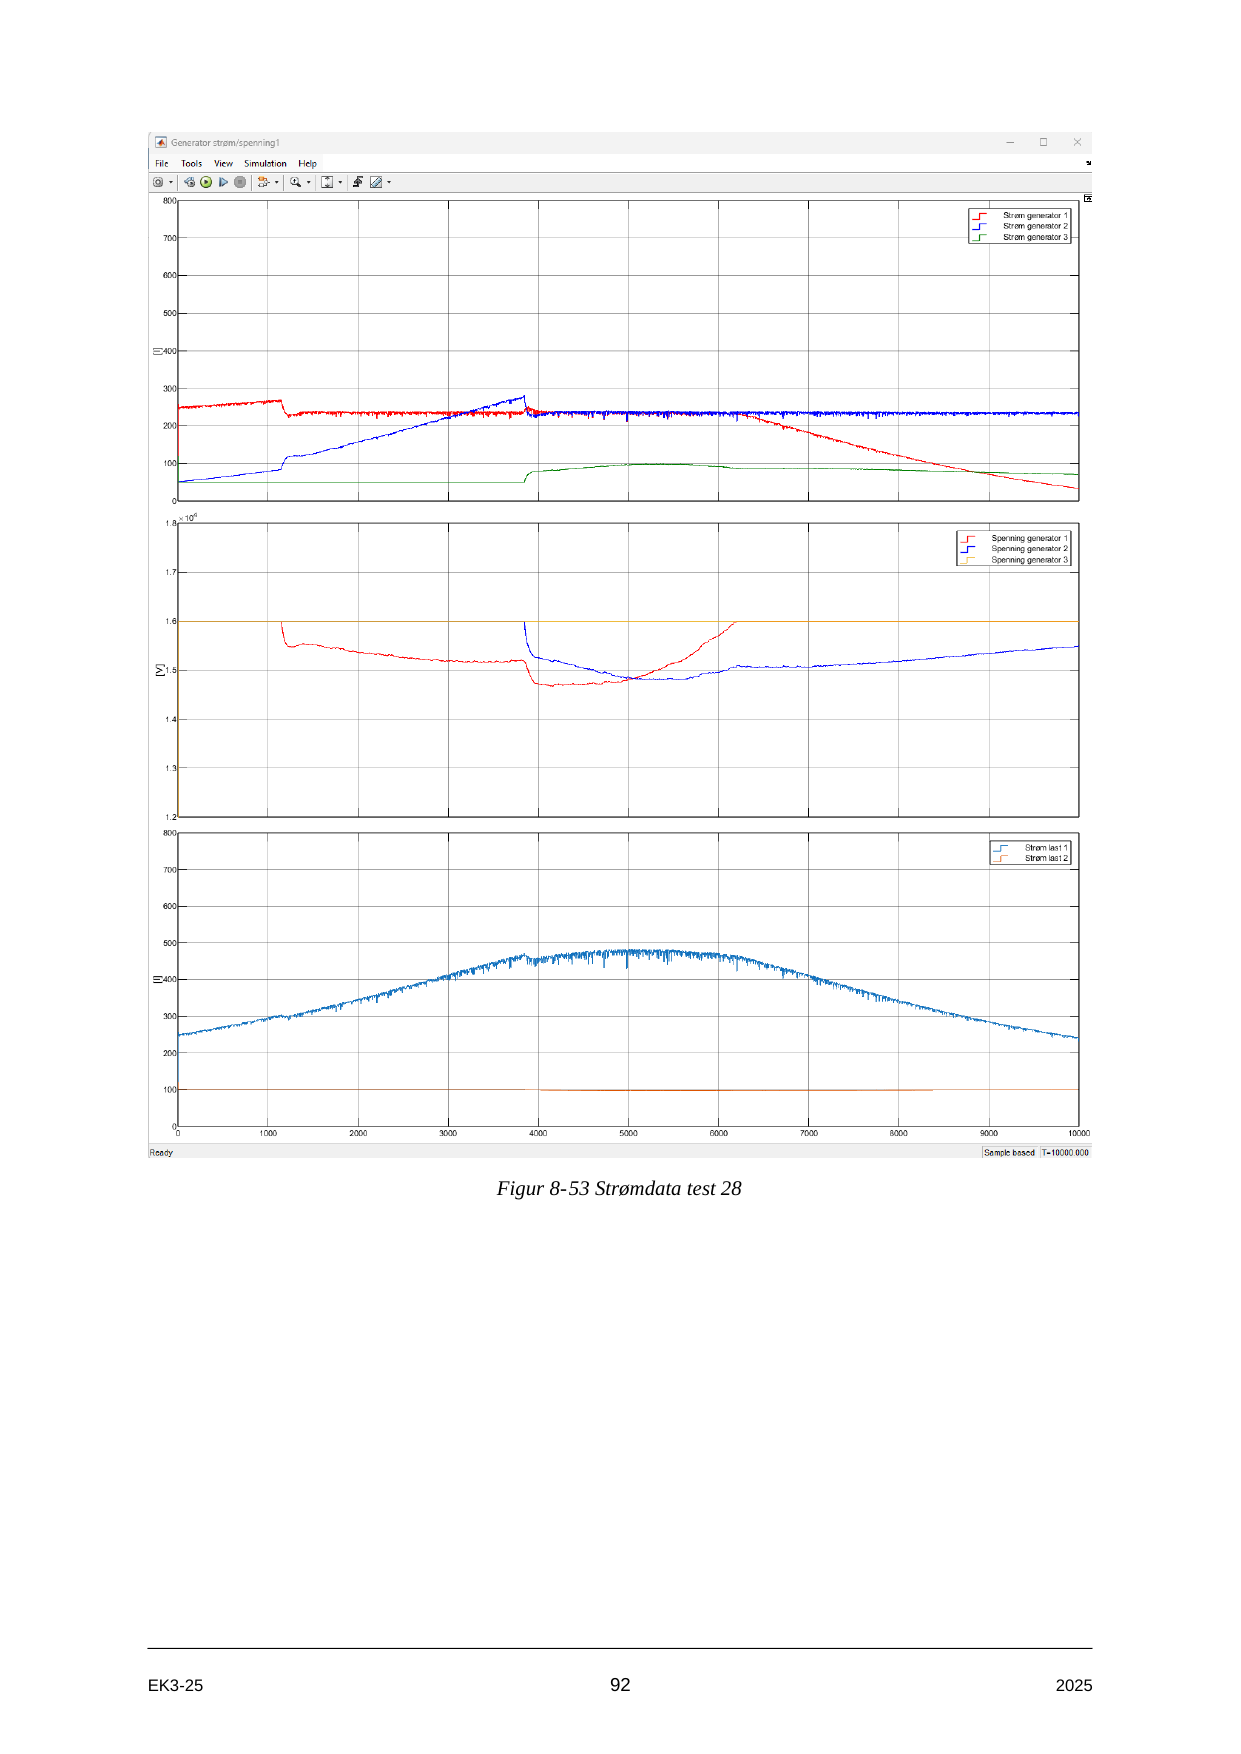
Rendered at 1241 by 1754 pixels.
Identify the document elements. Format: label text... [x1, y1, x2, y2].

picture [148, 132, 1092, 1158]
